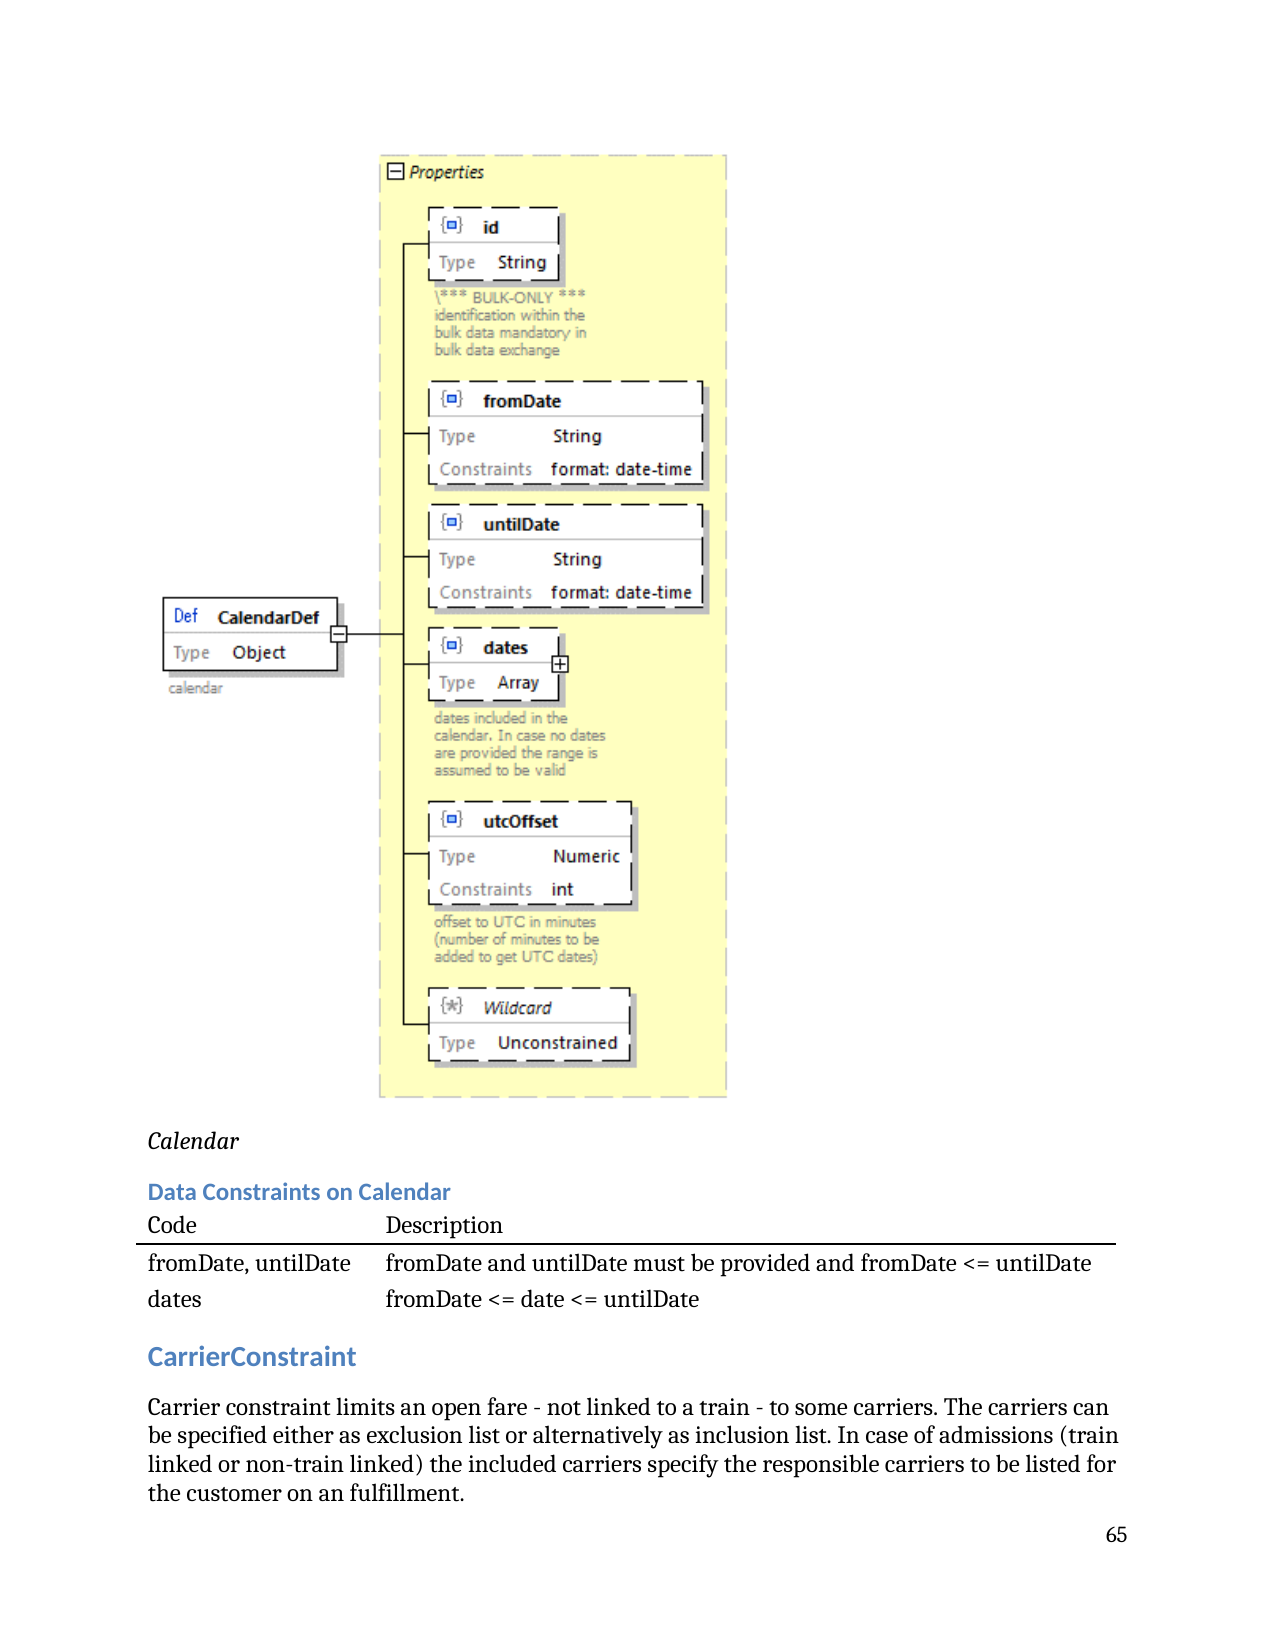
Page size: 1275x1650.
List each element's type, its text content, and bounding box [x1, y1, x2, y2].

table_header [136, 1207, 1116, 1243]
text Carrier constraint limits an open fare - not linked to a train - to some carriers. The carriers can be specified either as exclusion list or alternatively as inclusion list. In case of admissions (train linked or non-train linked) the included carriers specify the responsible carriers to be listed for the customer on an fulfillment. [148, 1392, 1127, 1507]
subtitle CarrierConstraint [148, 1338, 1127, 1374]
text Calendar [148, 1127, 1127, 1156]
subtitle Data Constraints on Calendar [148, 1176, 1127, 1207]
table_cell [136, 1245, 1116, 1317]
picture [147, 147, 743, 1106]
